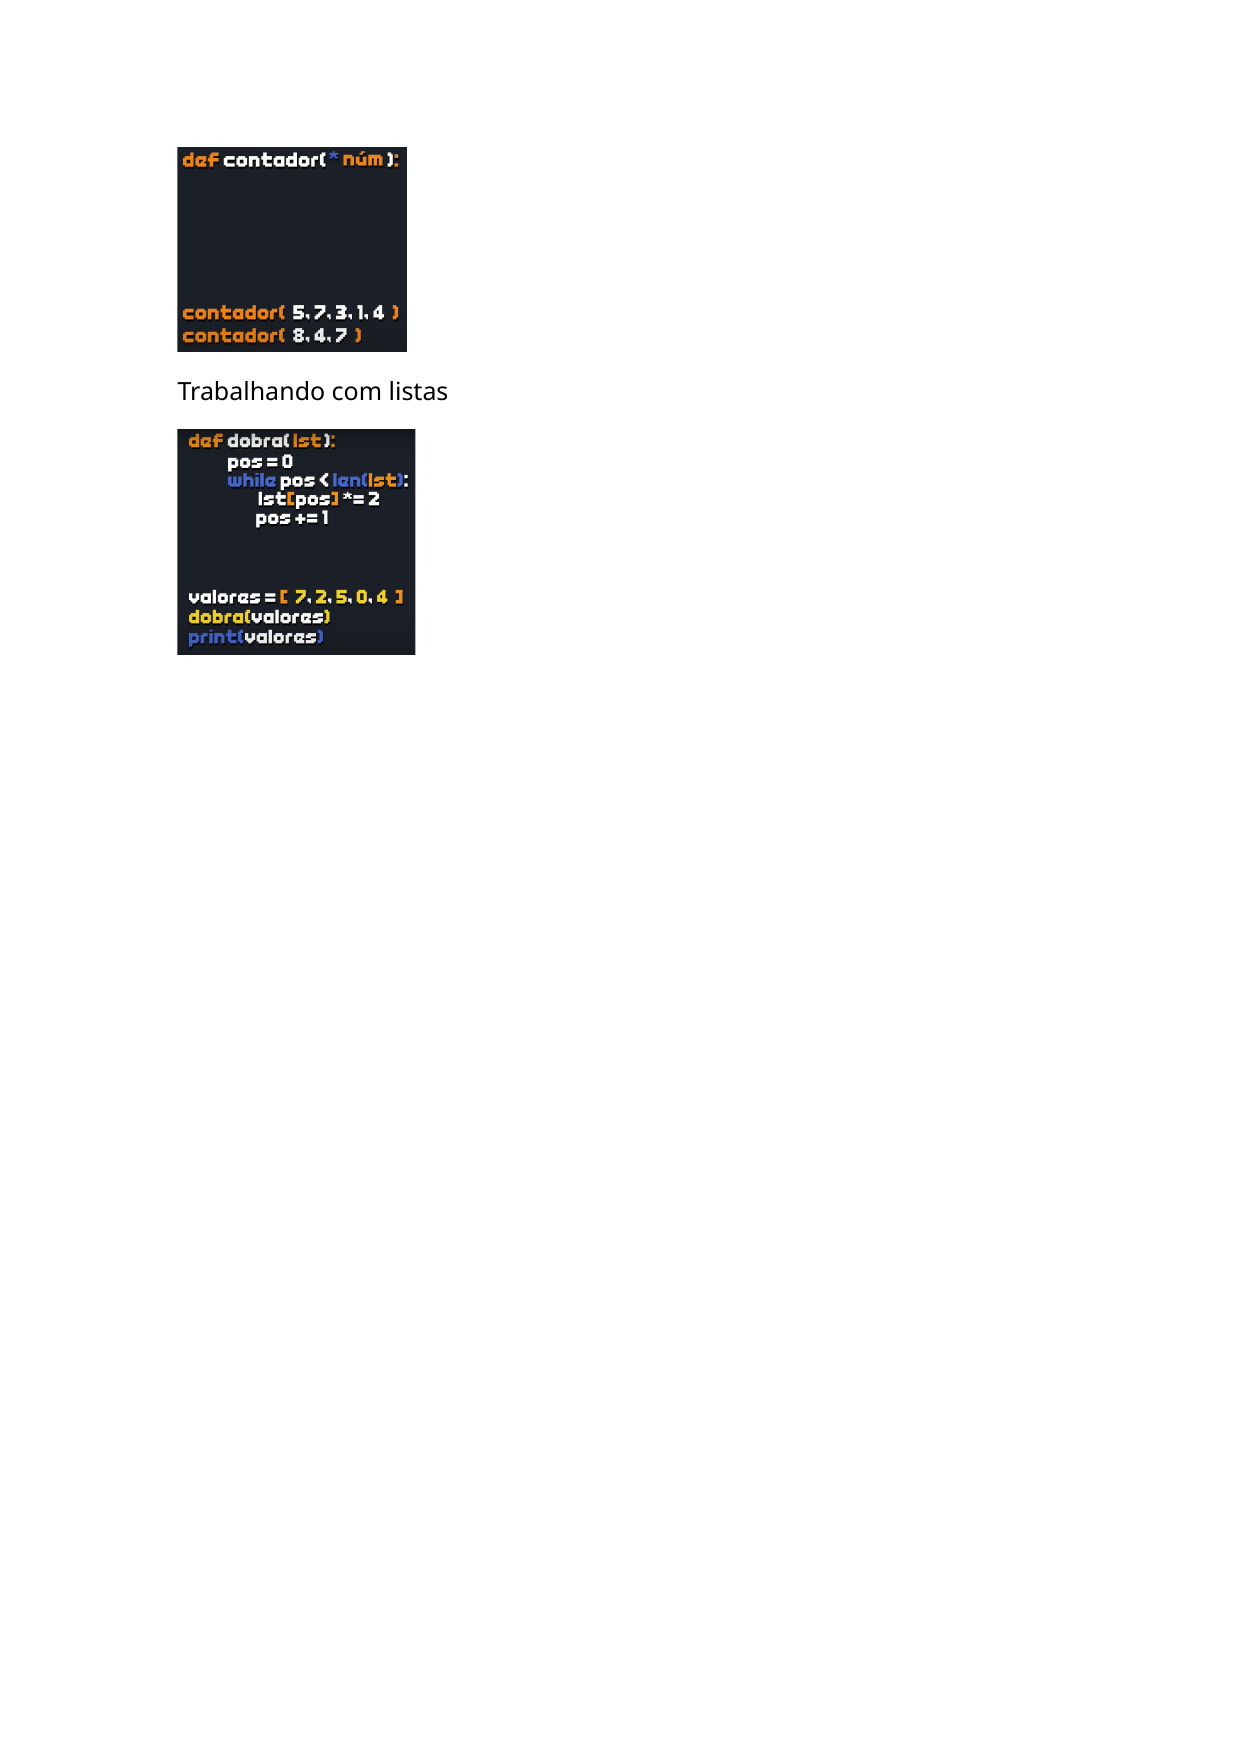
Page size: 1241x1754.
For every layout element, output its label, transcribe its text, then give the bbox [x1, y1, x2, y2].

picture [177, 429, 416, 655]
text Trabalhando com listas [177, 373, 1063, 407]
picture [177, 147, 407, 352]
